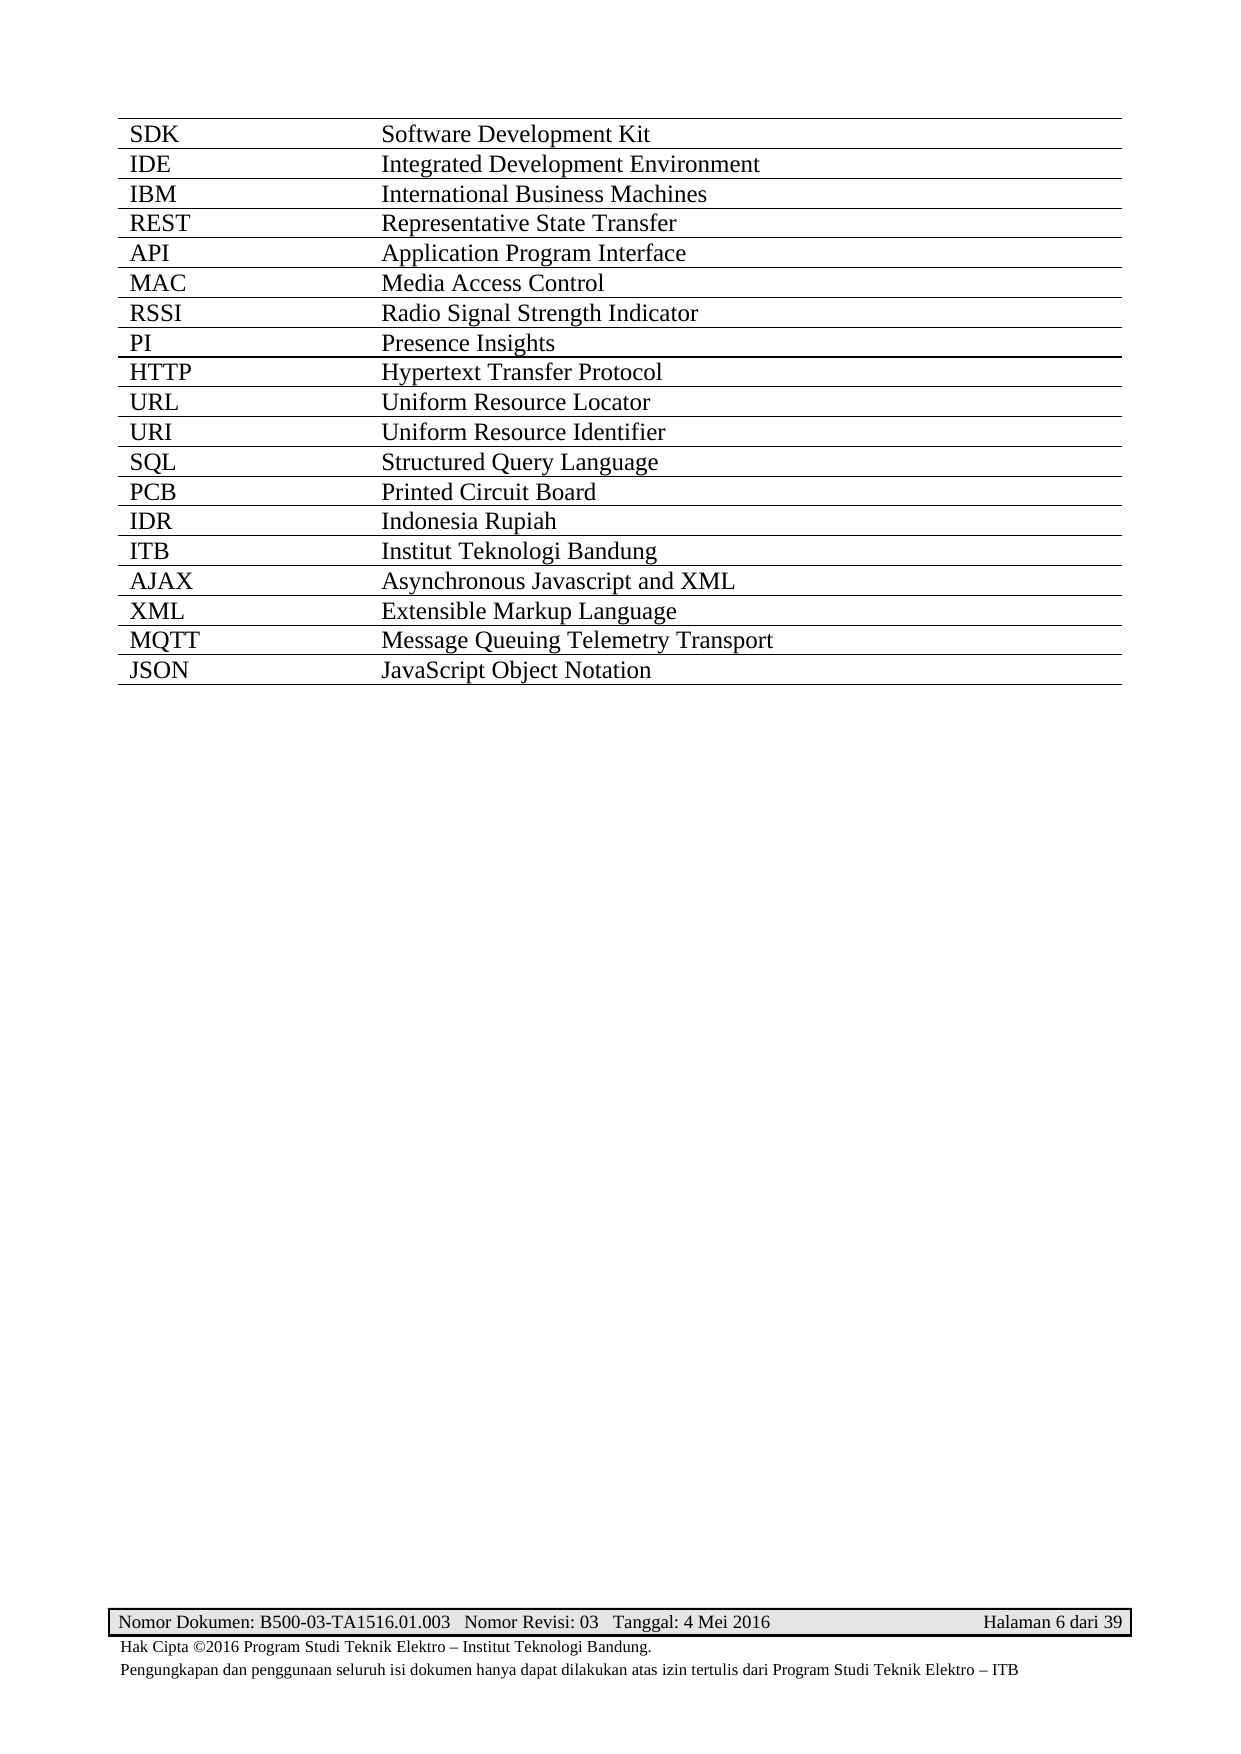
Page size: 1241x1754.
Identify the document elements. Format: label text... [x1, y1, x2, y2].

table_cell XML [118, 596, 370, 624]
table_cell Extensible Markup Language [370, 596, 1122, 624]
table_cell Uniform Resource Locator [370, 387, 1122, 416]
table_cell JSON [118, 655, 370, 684]
table_cell SQL [118, 447, 370, 476]
table_cell REST [118, 209, 370, 237]
table_cell Message Queuing Telemetry Transport [370, 626, 1122, 654]
table_cell PCB [118, 477, 370, 505]
table_cell Structured Query Language [370, 447, 1122, 476]
table_cell International Business Machines [370, 179, 1122, 207]
table_cell API [118, 238, 370, 267]
table_cell Integrated Development Environment [370, 149, 1122, 178]
table_cell Indonesia Rupiah [370, 506, 1122, 535]
table_cell IDE [118, 149, 370, 178]
table_cell Media Access Control [370, 268, 1122, 297]
table_cell Presence Insights [370, 328, 1122, 356]
table_cell URL [118, 387, 370, 416]
table_cell SDK [118, 119, 370, 148]
table_cell Representative State Transfer [370, 209, 1122, 237]
table_cell URI [118, 417, 370, 446]
table_cell Printed Circuit Board [370, 477, 1122, 505]
table_cell MQTT [118, 626, 370, 654]
table_cell Radio Signal Strength Indicator [370, 298, 1122, 327]
table_cell Institut Teknologi Bandung [370, 536, 1122, 565]
table_cell MAC [118, 268, 370, 297]
table_cell AJAX [118, 566, 370, 595]
table_cell Hypertext Transfer Protocol [370, 358, 1122, 386]
table_cell Application Program Interface [370, 238, 1122, 267]
table_cell IBM [118, 179, 370, 207]
table_cell Asynchronous Javascript and XML [370, 566, 1122, 595]
table_cell RSSI [118, 298, 370, 327]
table_cell ITB [118, 536, 370, 565]
table_cell IDR [118, 506, 370, 535]
table_cell JavaScript Object Notation [370, 655, 1122, 684]
table_cell PI [118, 328, 370, 356]
table_cell HTTP [118, 358, 370, 386]
table_cell Uniform Resource Identifier [370, 417, 1122, 446]
table_cell Software Development Kit [370, 119, 1122, 148]
